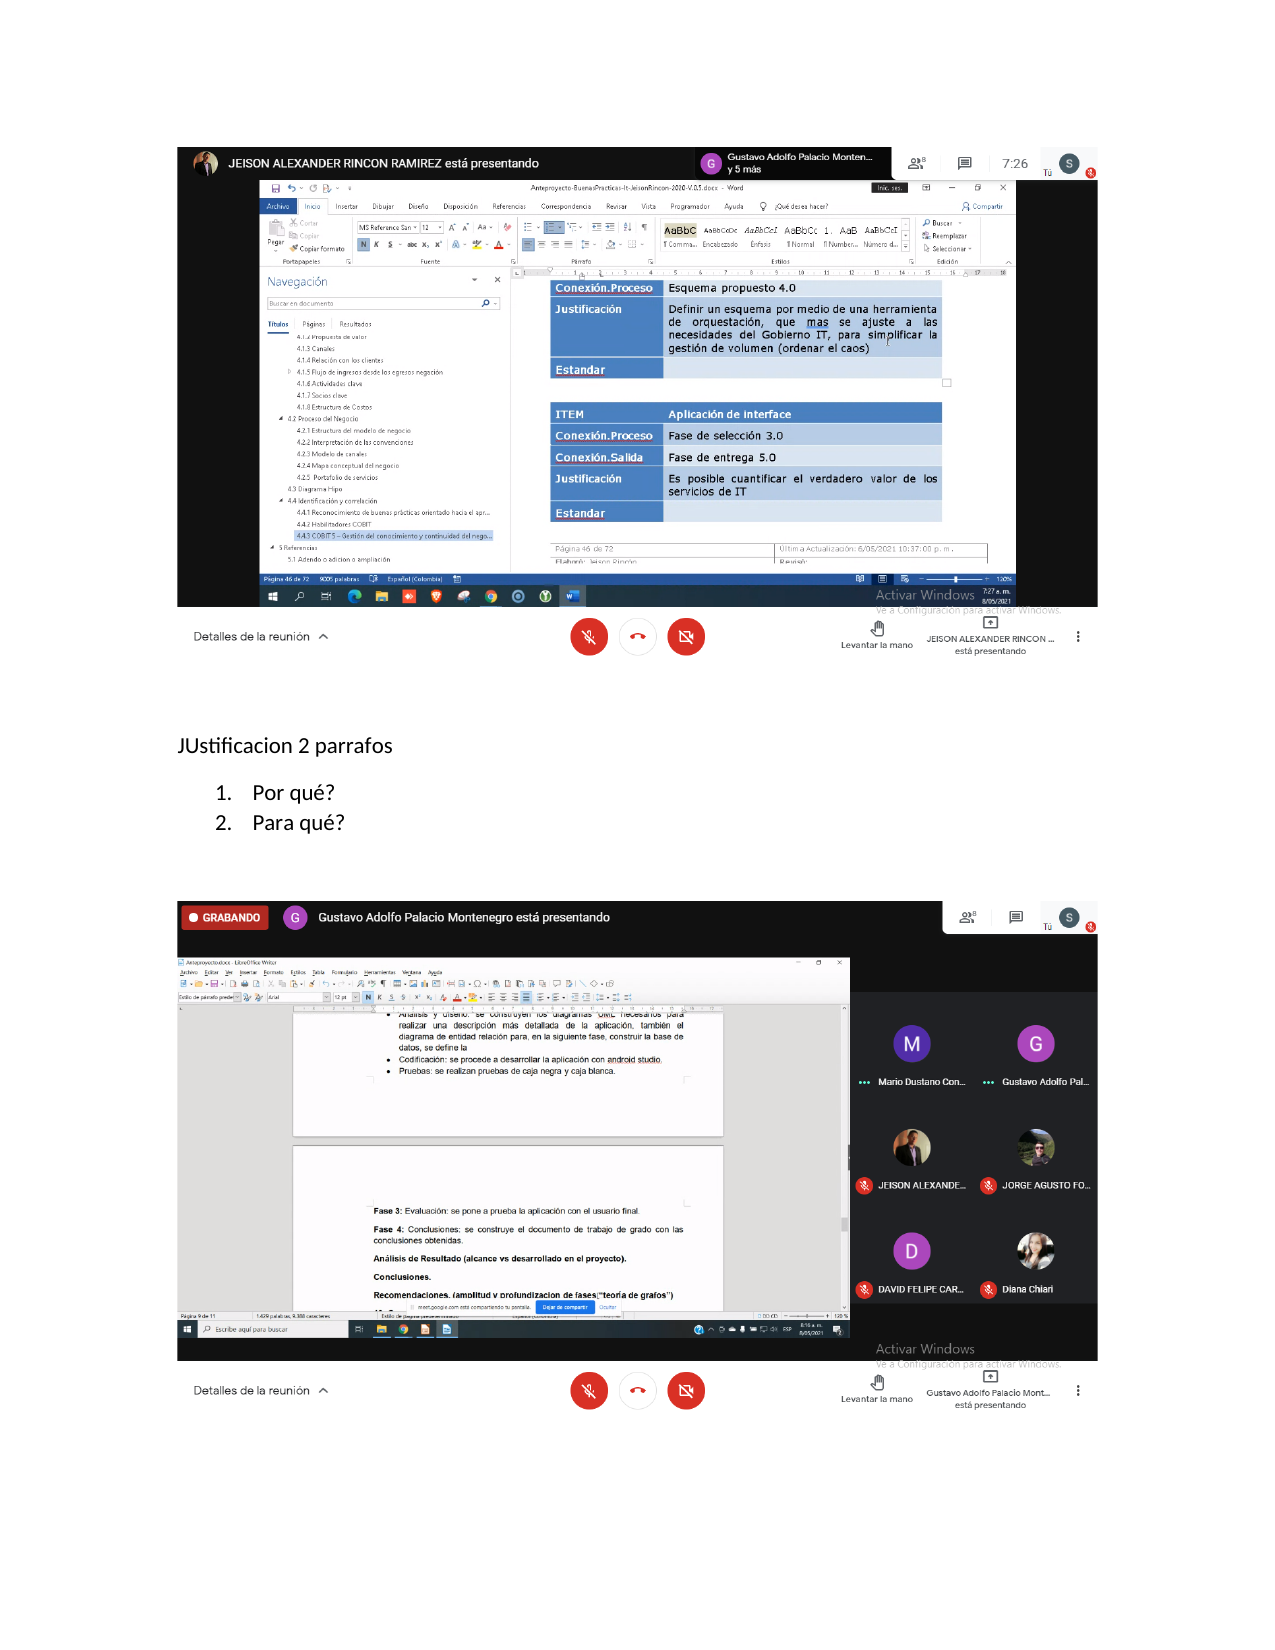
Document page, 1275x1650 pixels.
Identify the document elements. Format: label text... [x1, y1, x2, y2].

picture [177, 147, 1098, 666]
text JUstificacion 2 parrafos [177, 731, 1098, 759]
list Para qué? [215, 808, 1098, 836]
picture [177, 901, 1098, 1420]
list Por qué? [215, 778, 1098, 806]
